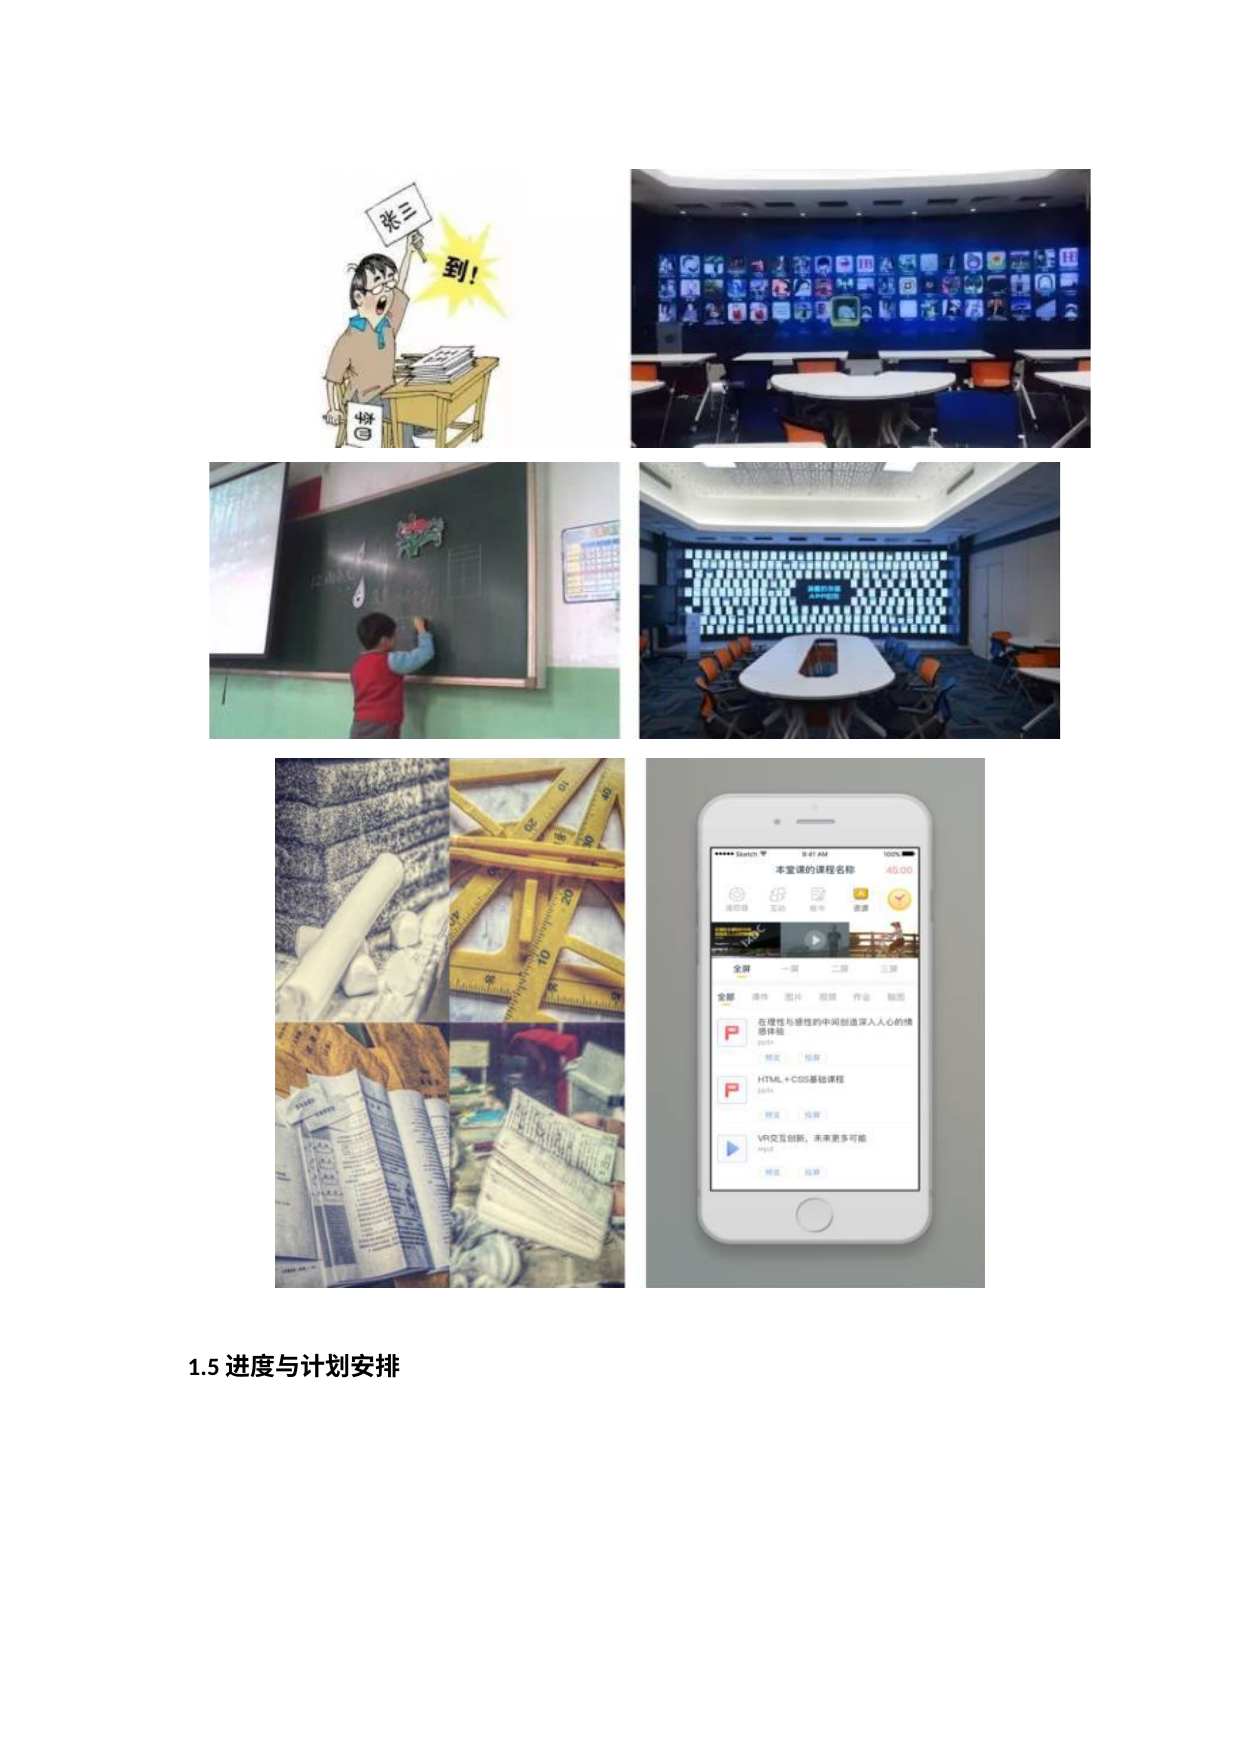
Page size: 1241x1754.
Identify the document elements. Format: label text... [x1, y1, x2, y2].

picture [209, 462, 1060, 739]
text 1.5 进度与计划安排 [187, 1332, 1053, 1397]
picture [275, 758, 985, 1288]
picture [296, 169, 1091, 448]
